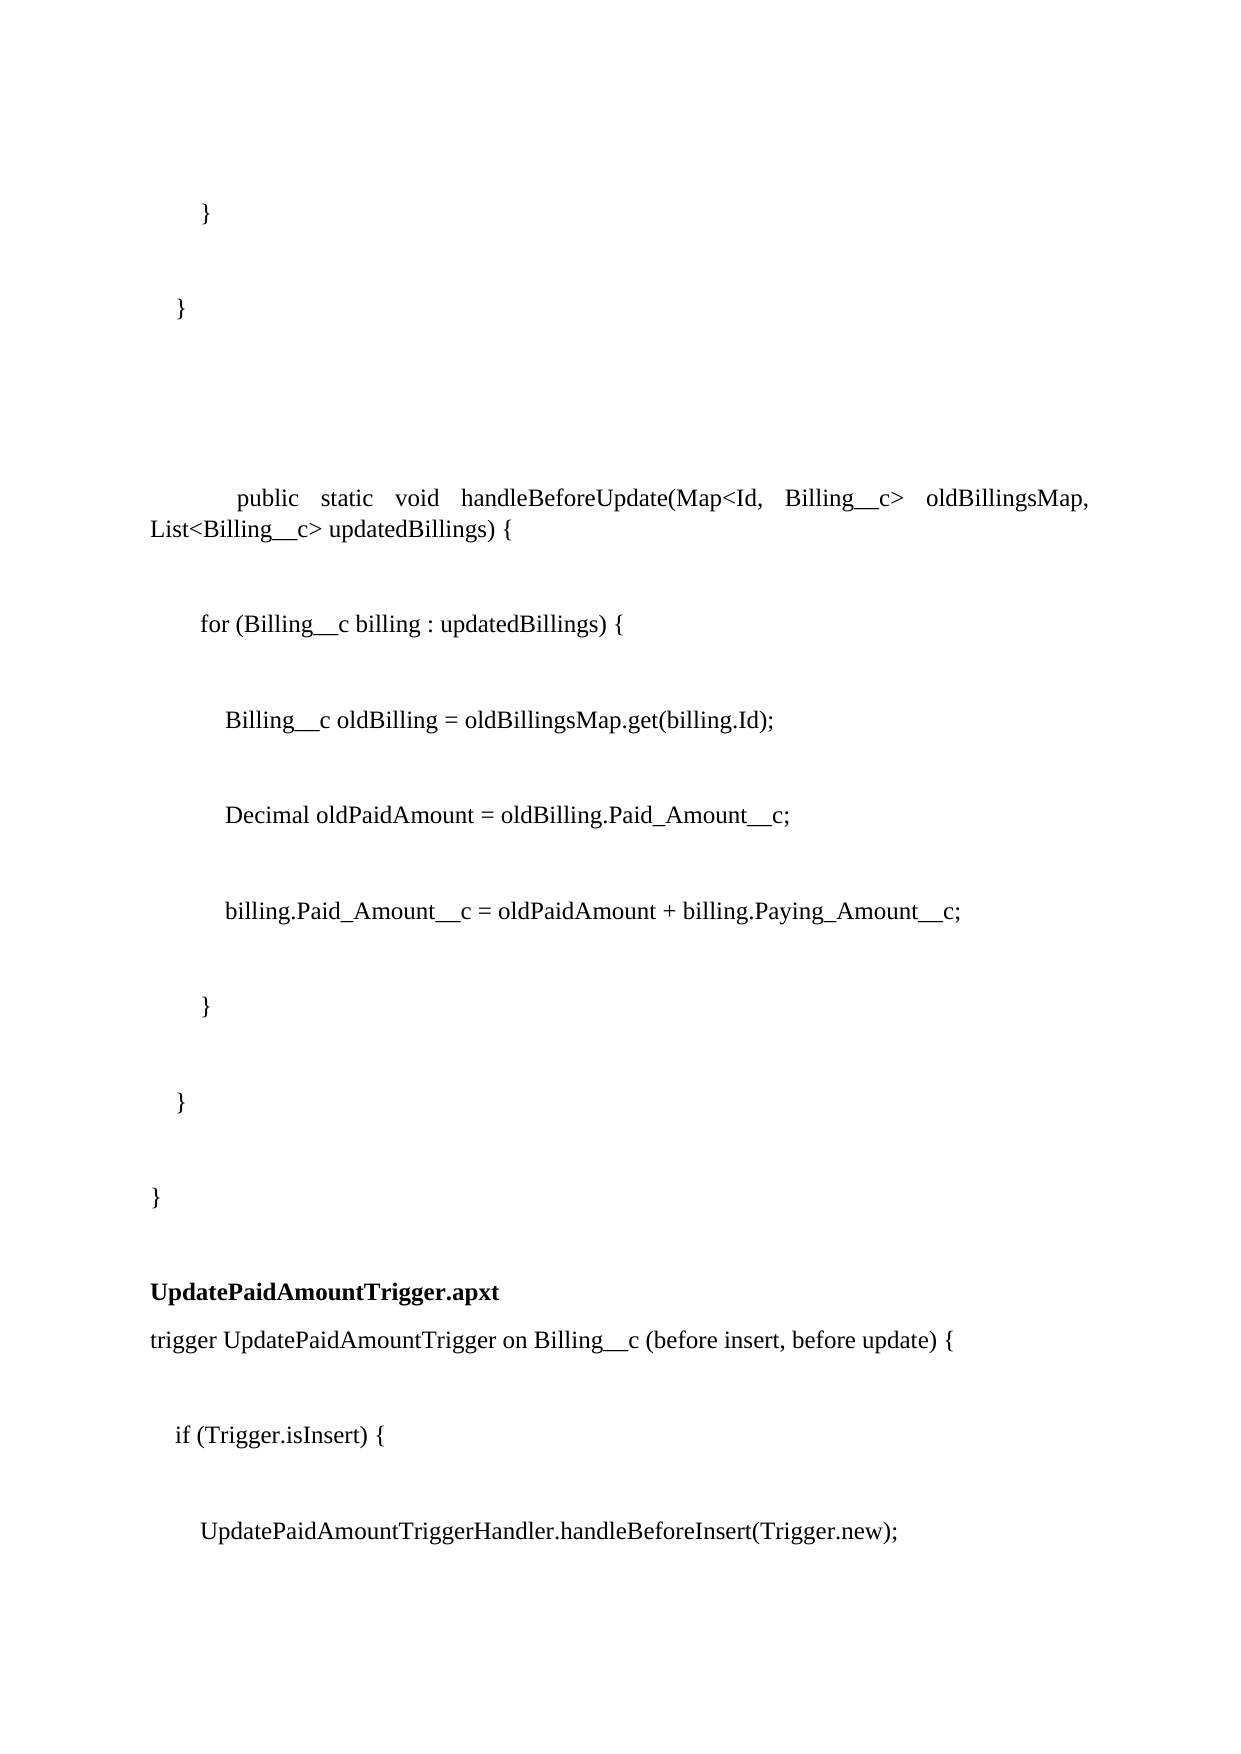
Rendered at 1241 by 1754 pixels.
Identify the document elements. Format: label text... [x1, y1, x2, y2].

text Billing__c oldBilling = oldBillingsMap.get(billing.Id); [150, 705, 1090, 734]
text UpdatePaidAmountTriggerHandler.handleBeforeInsert(Trigger.new); [150, 1516, 1090, 1545]
text public static void handleBeforeUpdate(Map<Id, Billing__c> oldBillingsMap, List<Billing__c> updatedBillings) { [150, 483, 1090, 543]
text Decimal oldPaidAmount = oldBilling.Paid_Amount__c; [150, 800, 1090, 829]
text } [150, 1087, 1090, 1115]
text billing.Paid_Amount__c = oldPaidAmount + billing.Paying_Amount__c; [150, 896, 1090, 924]
text } [150, 1182, 1090, 1211]
text UpdatePaidAmountTrigger.apxt [150, 1277, 1090, 1306]
text for (Billing__c billing : updatedBillings) { [150, 609, 1090, 638]
text } [150, 198, 1090, 226]
text trigger UpdatePaidAmountTrigger on Billing__c (before insert, before update) { [150, 1325, 1090, 1354]
text } [150, 991, 1090, 1020]
text if (Trigger.isInsert) { [150, 1421, 1090, 1449]
text } [150, 293, 1090, 322]
